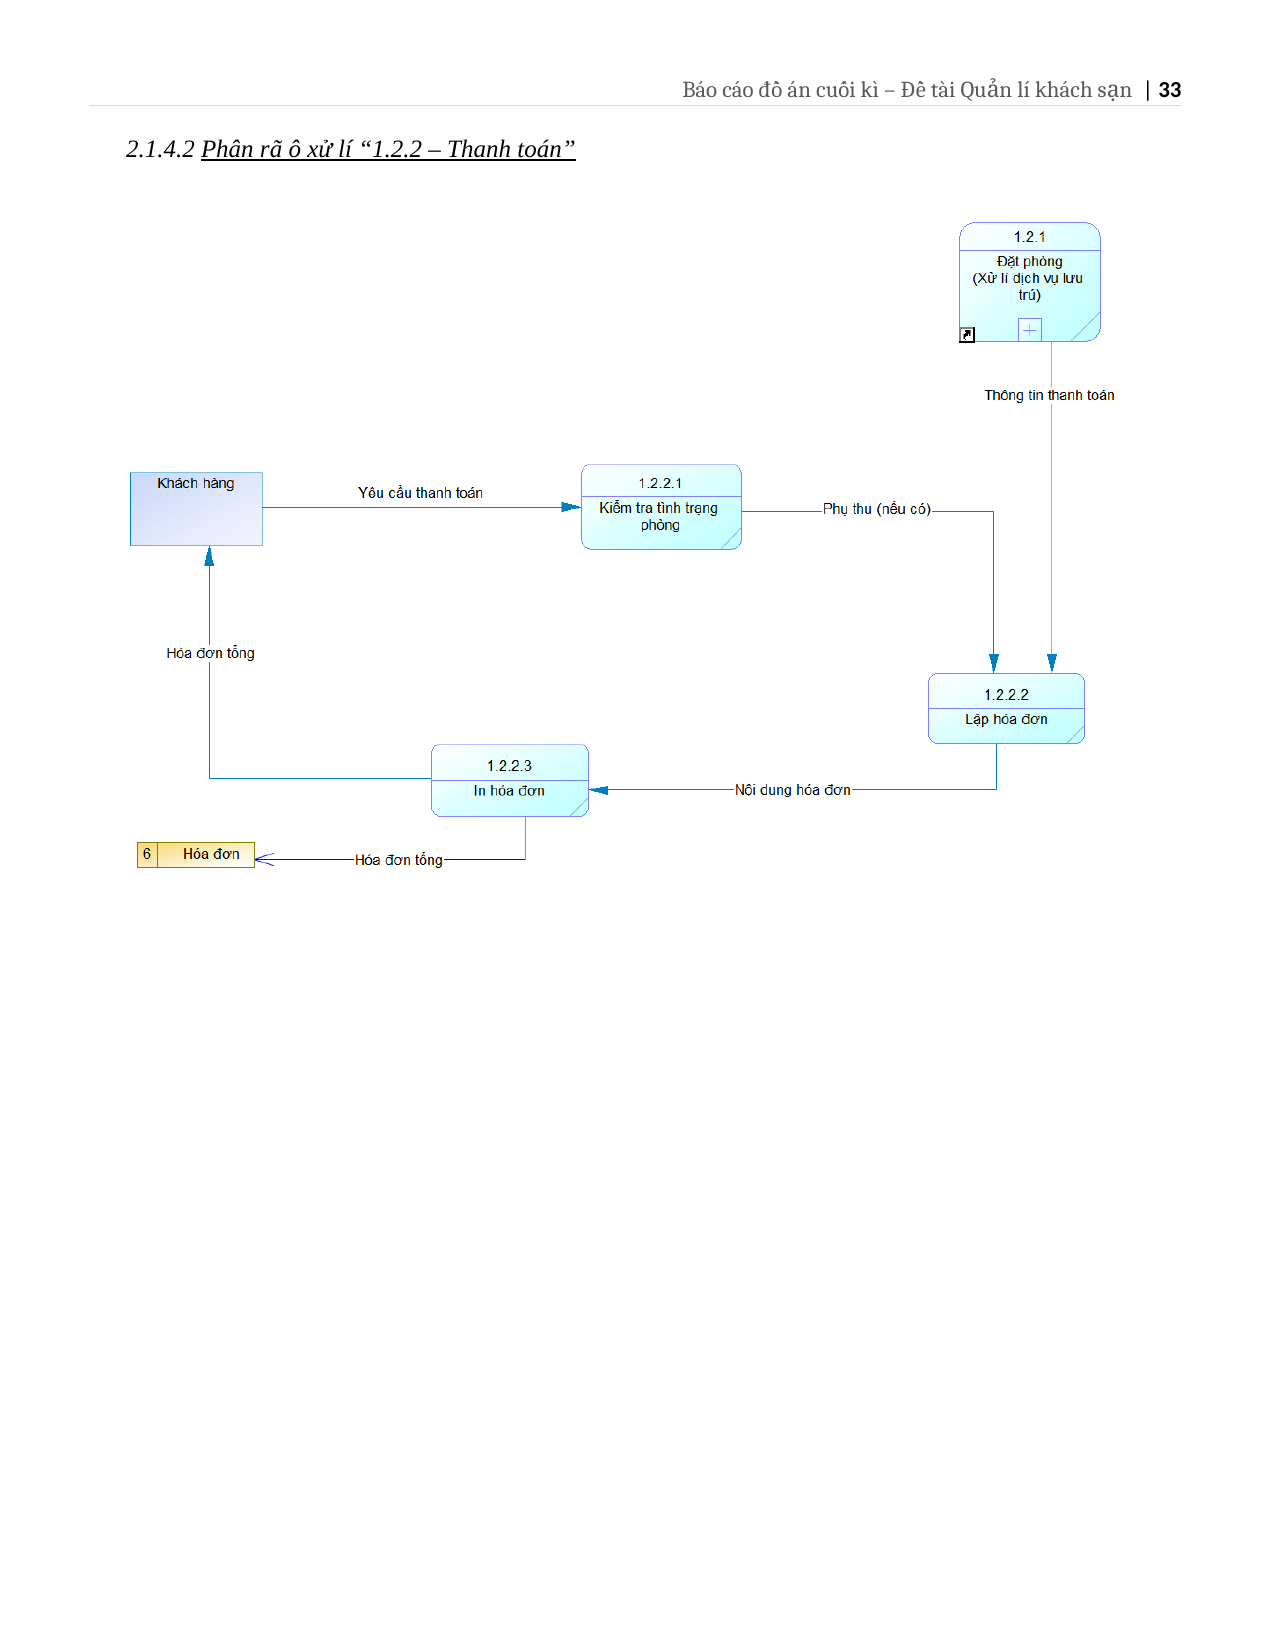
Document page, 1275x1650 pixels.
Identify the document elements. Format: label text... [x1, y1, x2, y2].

picture [102, 207, 1168, 899]
list Phân rã ô xử lí “1.2.2 – Thanh toán” [126, 134, 1181, 163]
